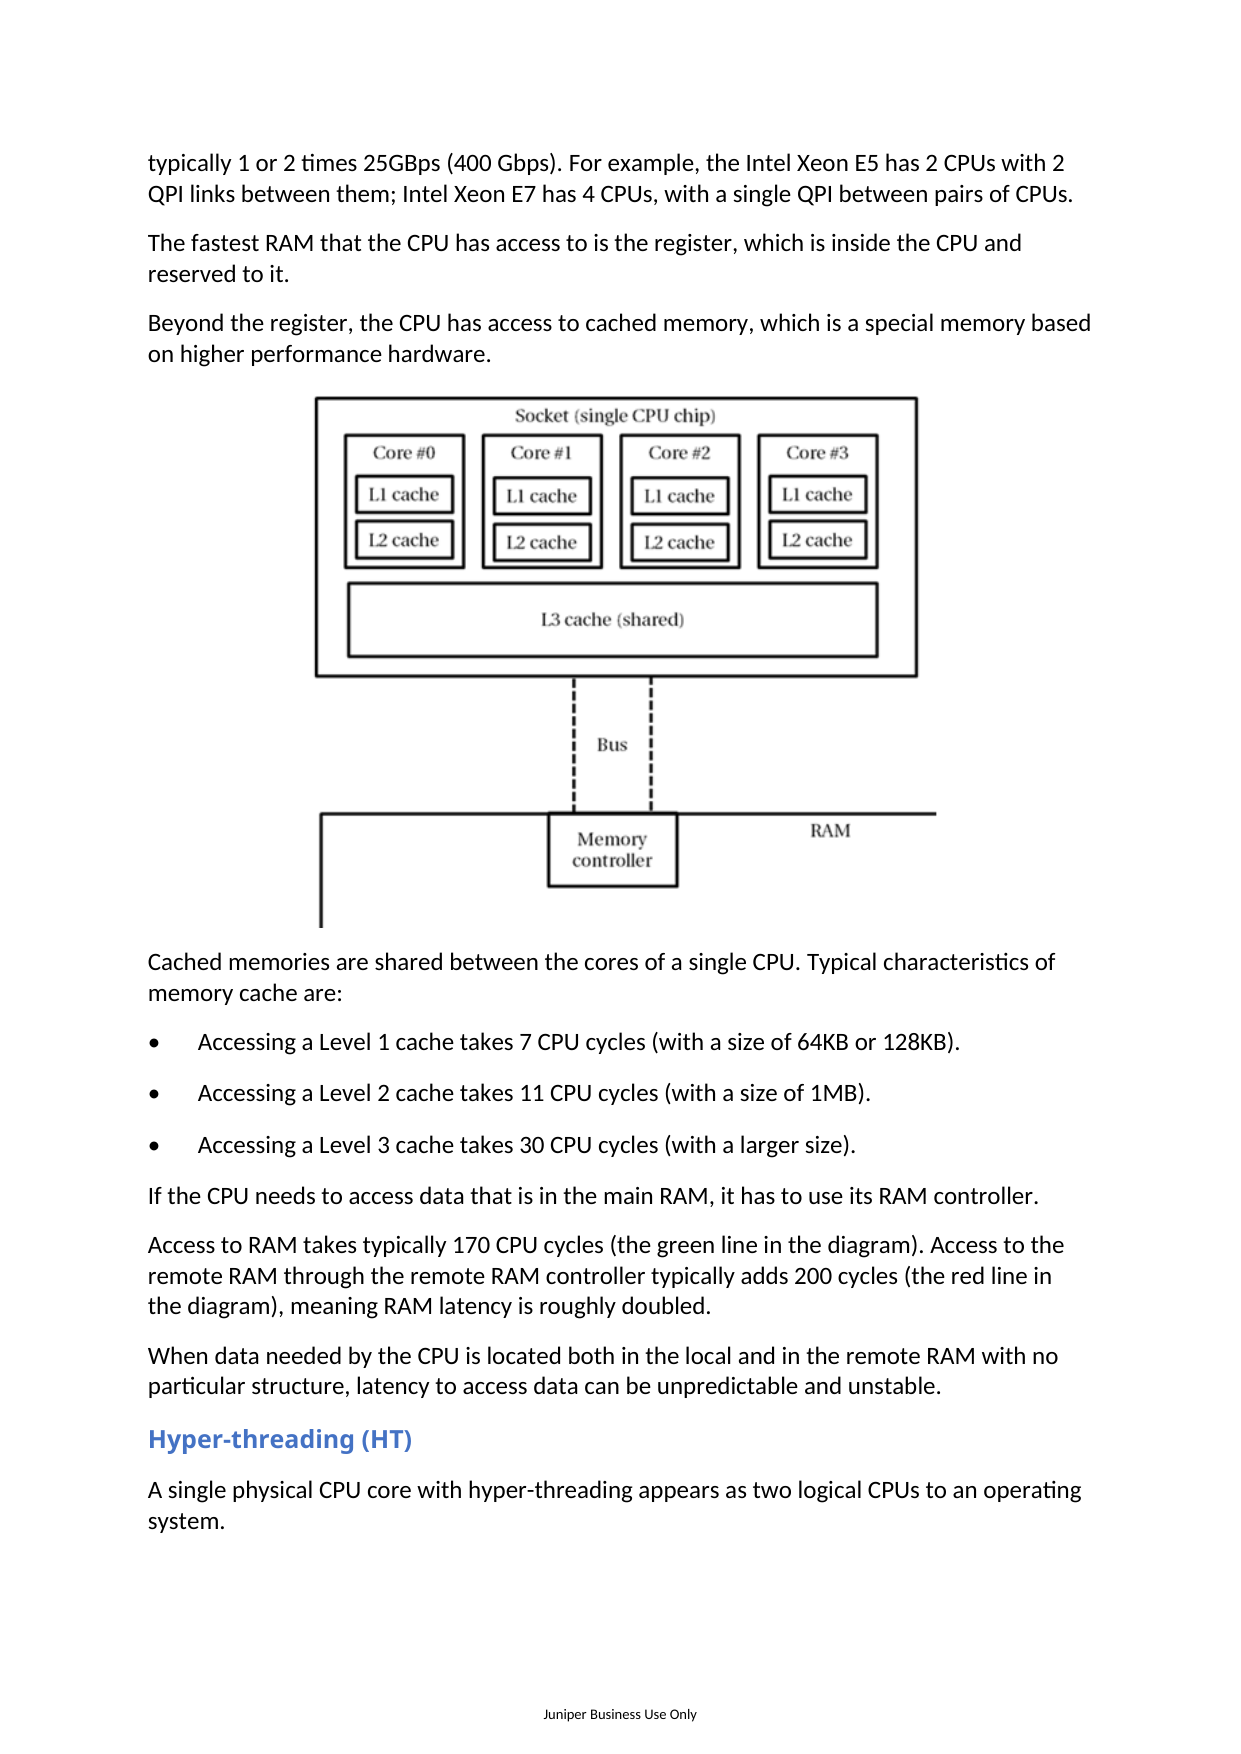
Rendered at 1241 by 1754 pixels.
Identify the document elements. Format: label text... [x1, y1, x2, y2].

list Accessing a Level 3 cache takes 30 CPU cycles (with a larger size). [148, 1129, 1093, 1159]
picture [303, 387, 937, 928]
text When data needed by the CPU is located both in the local and in the remote RAM with no particular structure, latency to access data can be unpredictable and unstable. [148, 1340, 1093, 1401]
text The fastest RAM that the CPU has access to is the register, which is inside the CPU and reserved to it. [148, 227, 1093, 288]
subtitle Hyper-threading (HT) [148, 1422, 1093, 1456]
text If the CPU needs to access data that is in the main RAM, it has to use its RAM controller. [148, 1180, 1093, 1211]
list Accessing a Level 2 cache takes 11 CPU cycles (with a size of 1MB). [148, 1077, 1093, 1108]
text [148, 148, 1093, 209]
text A single physical CPU core with hyper-threading appears as two logical CPUs to an operating system. [148, 1474, 1093, 1536]
list Accessing a Level 1 cache takes 7 CPU cycles (with a size of 64KB or 128KB). [148, 1026, 1093, 1057]
text Access to RAM takes typically 170 CPU cycles (the green line in the diagram). Access to the remote RAM through the remote RAM controller typically adds 200 cycles (the red line in the diagram), meaning RAM latency is roughly doubled. [148, 1229, 1093, 1321]
text Cached memories are shared between the cores of a single CPU. Typical characteristics of memory cache are: [148, 946, 1093, 1007]
text Beyond the register, the CPU has access to cached memory, which is a special memory based on higher performance hardware. [148, 307, 1093, 368]
